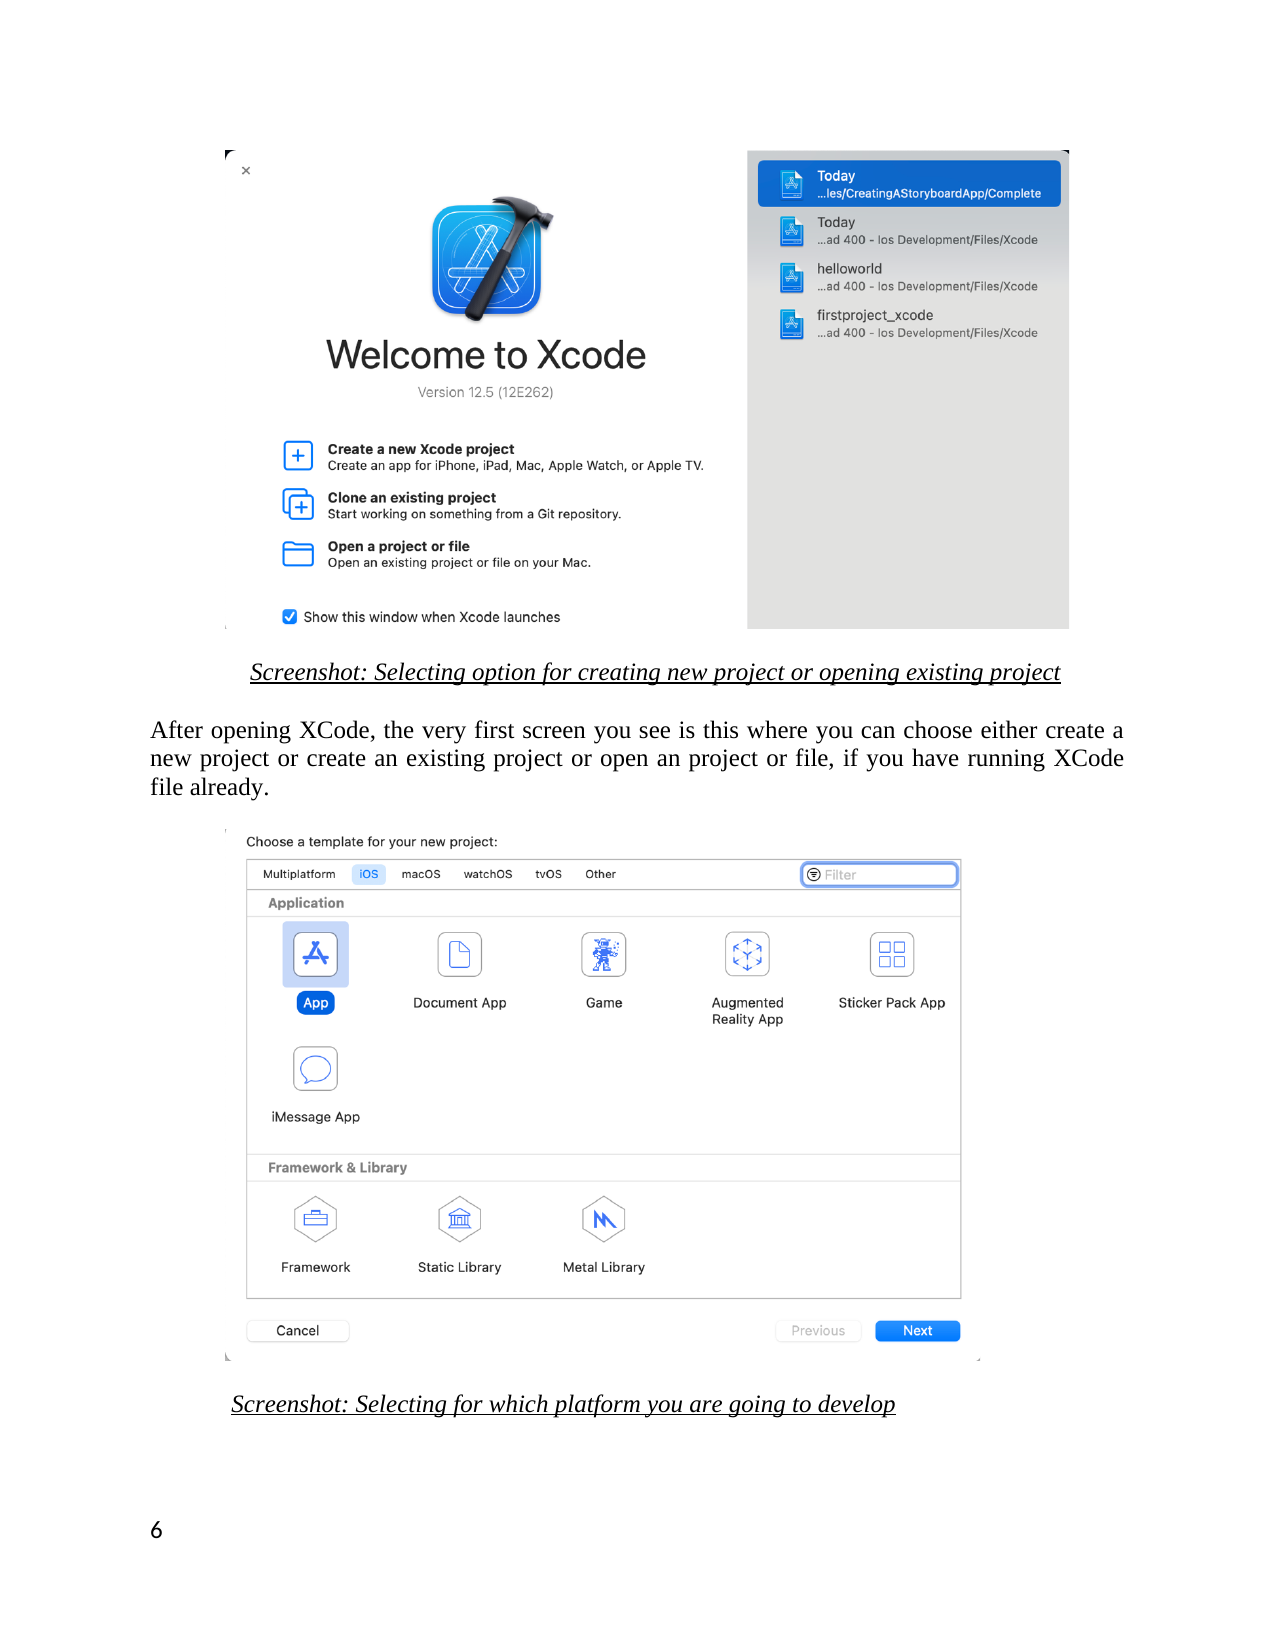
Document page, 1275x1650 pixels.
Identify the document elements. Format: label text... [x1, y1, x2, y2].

text After opening XCode, the very first screen you see is this where you can choose either create a new project or create an existing project or open an project or file, if you have running XCode file already. [150, 715, 1125, 801]
picture [225, 829, 981, 1361]
text Screenshot: Selecting for which platform you are going to develop [150, 1389, 1125, 1418]
picture [225, 150, 1070, 629]
text Screenshot: Selecting option for creating new project or opening existing project [150, 657, 1125, 686]
